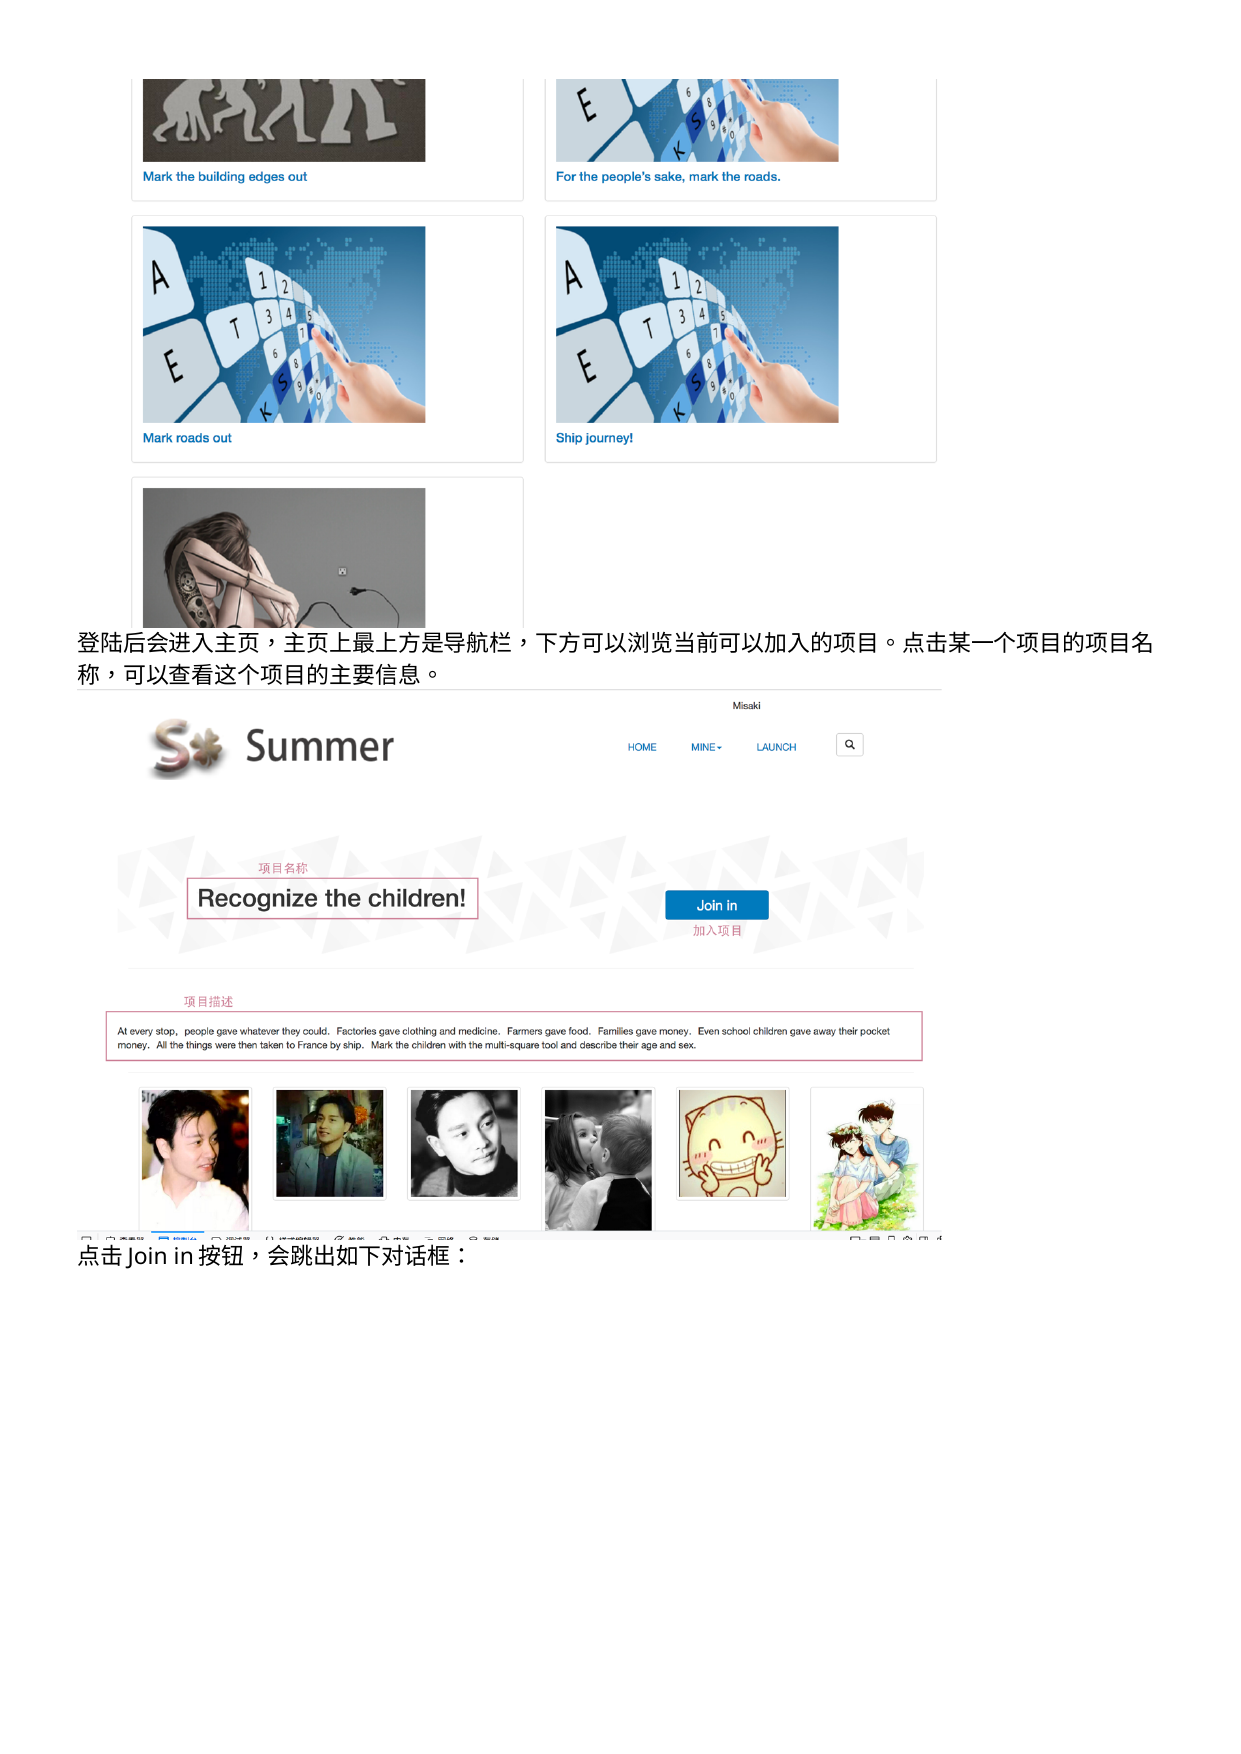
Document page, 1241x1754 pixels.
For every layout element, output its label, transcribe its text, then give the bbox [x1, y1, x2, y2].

picture [77, 79, 942, 628]
picture [77, 689, 942, 1240]
text 登陆后会进入主页，主页上最上方是导航栏，下方可以浏览当前可以加入的项目。点击某一个项目的项目名称，可以查看这个项目的主要信息。 [77, 627, 1163, 690]
text 点击Join in按钮，会跳出如下对话框： [77, 1239, 1163, 1271]
